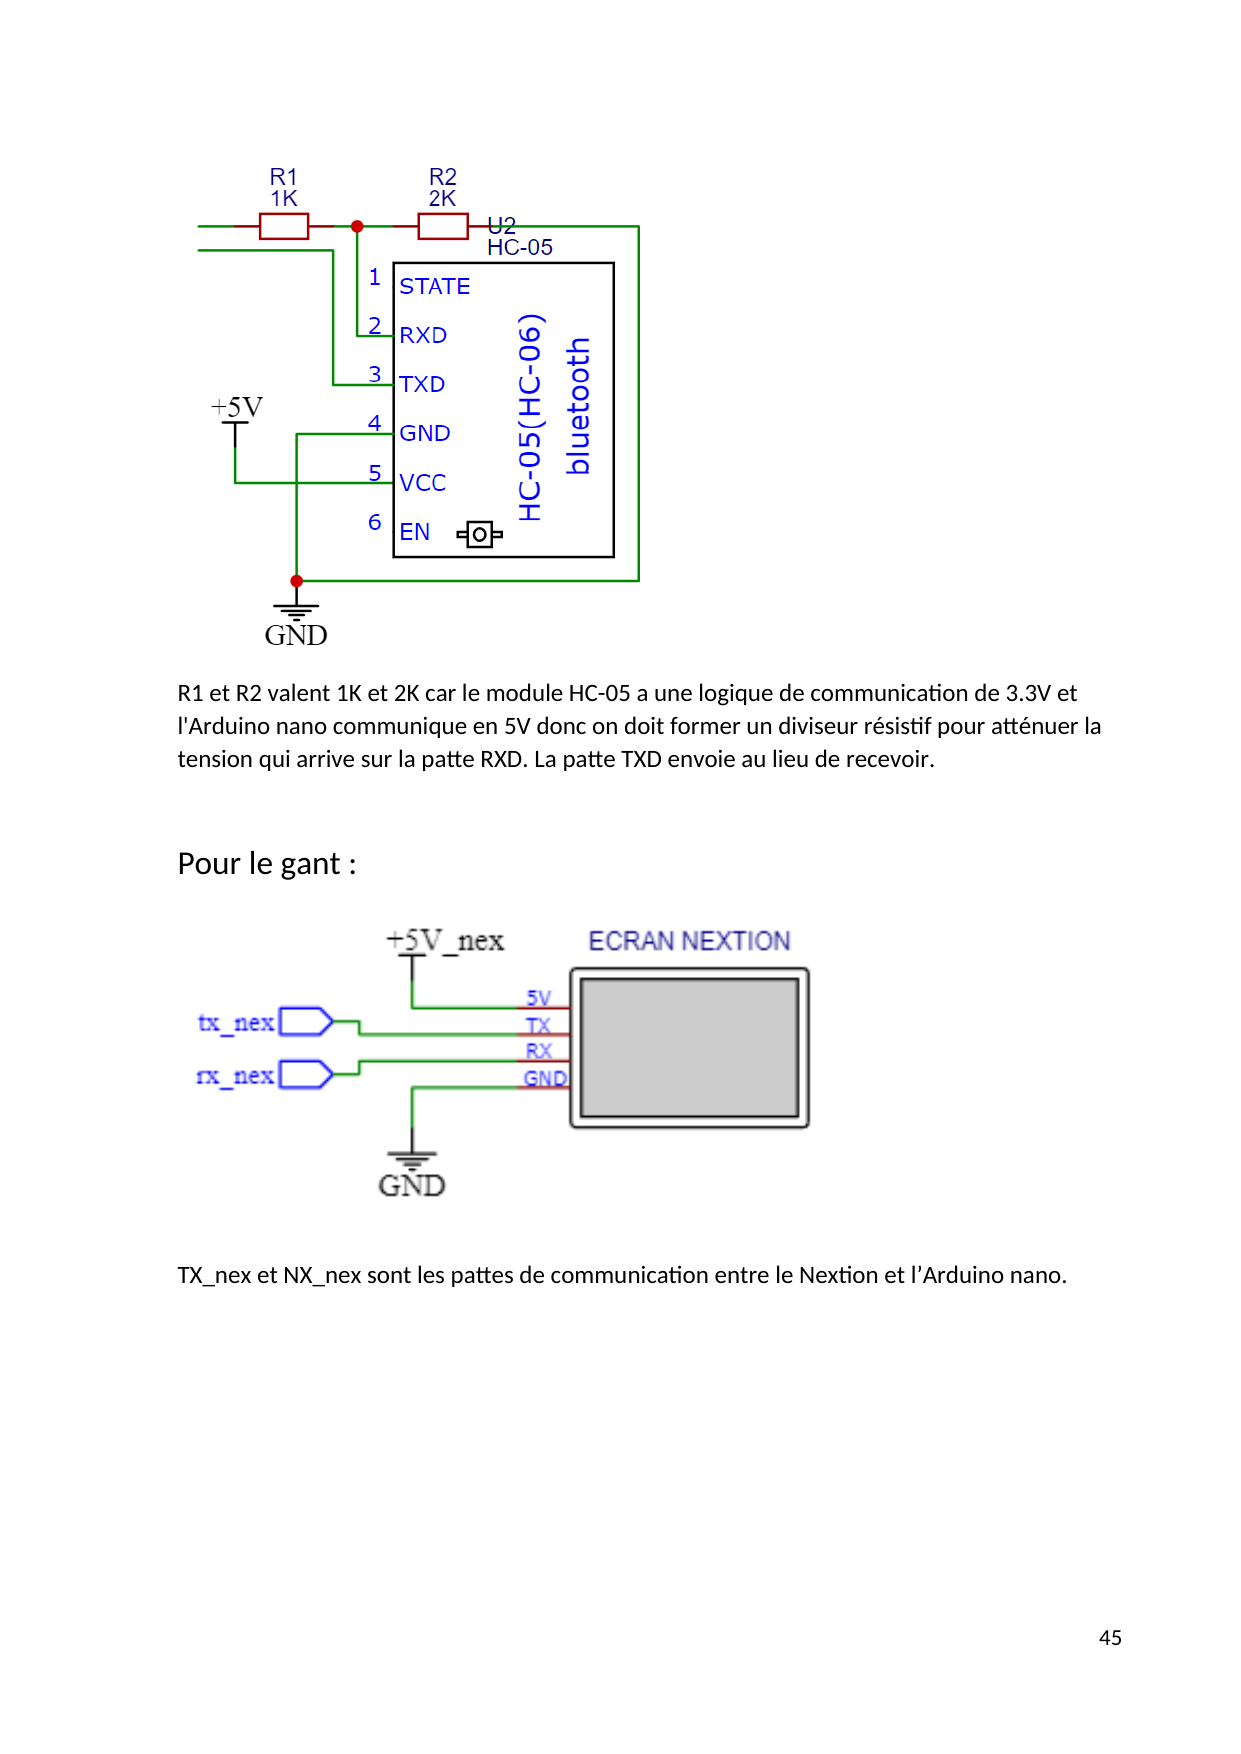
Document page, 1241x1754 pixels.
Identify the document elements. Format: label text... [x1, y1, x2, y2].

text R1 et R2 valent 1K et 2K car le module HC-05 a une logique de communication de 3.3V et l'Arduino nano communique en 5V donc on doit former un diviseur résistif pour atténuer la tension qui arrive sur la patte RXD. La patte TXD envoie au lieu de recevoir. [177, 677, 1122, 774]
picture [177, 150, 649, 659]
text TX_nex et NX_nex sont les pattes de communication entre le Nextion et l’Arduino nano. [177, 1259, 1122, 1290]
text Pour le gant : [177, 842, 1122, 883]
picture [177, 903, 821, 1241]
